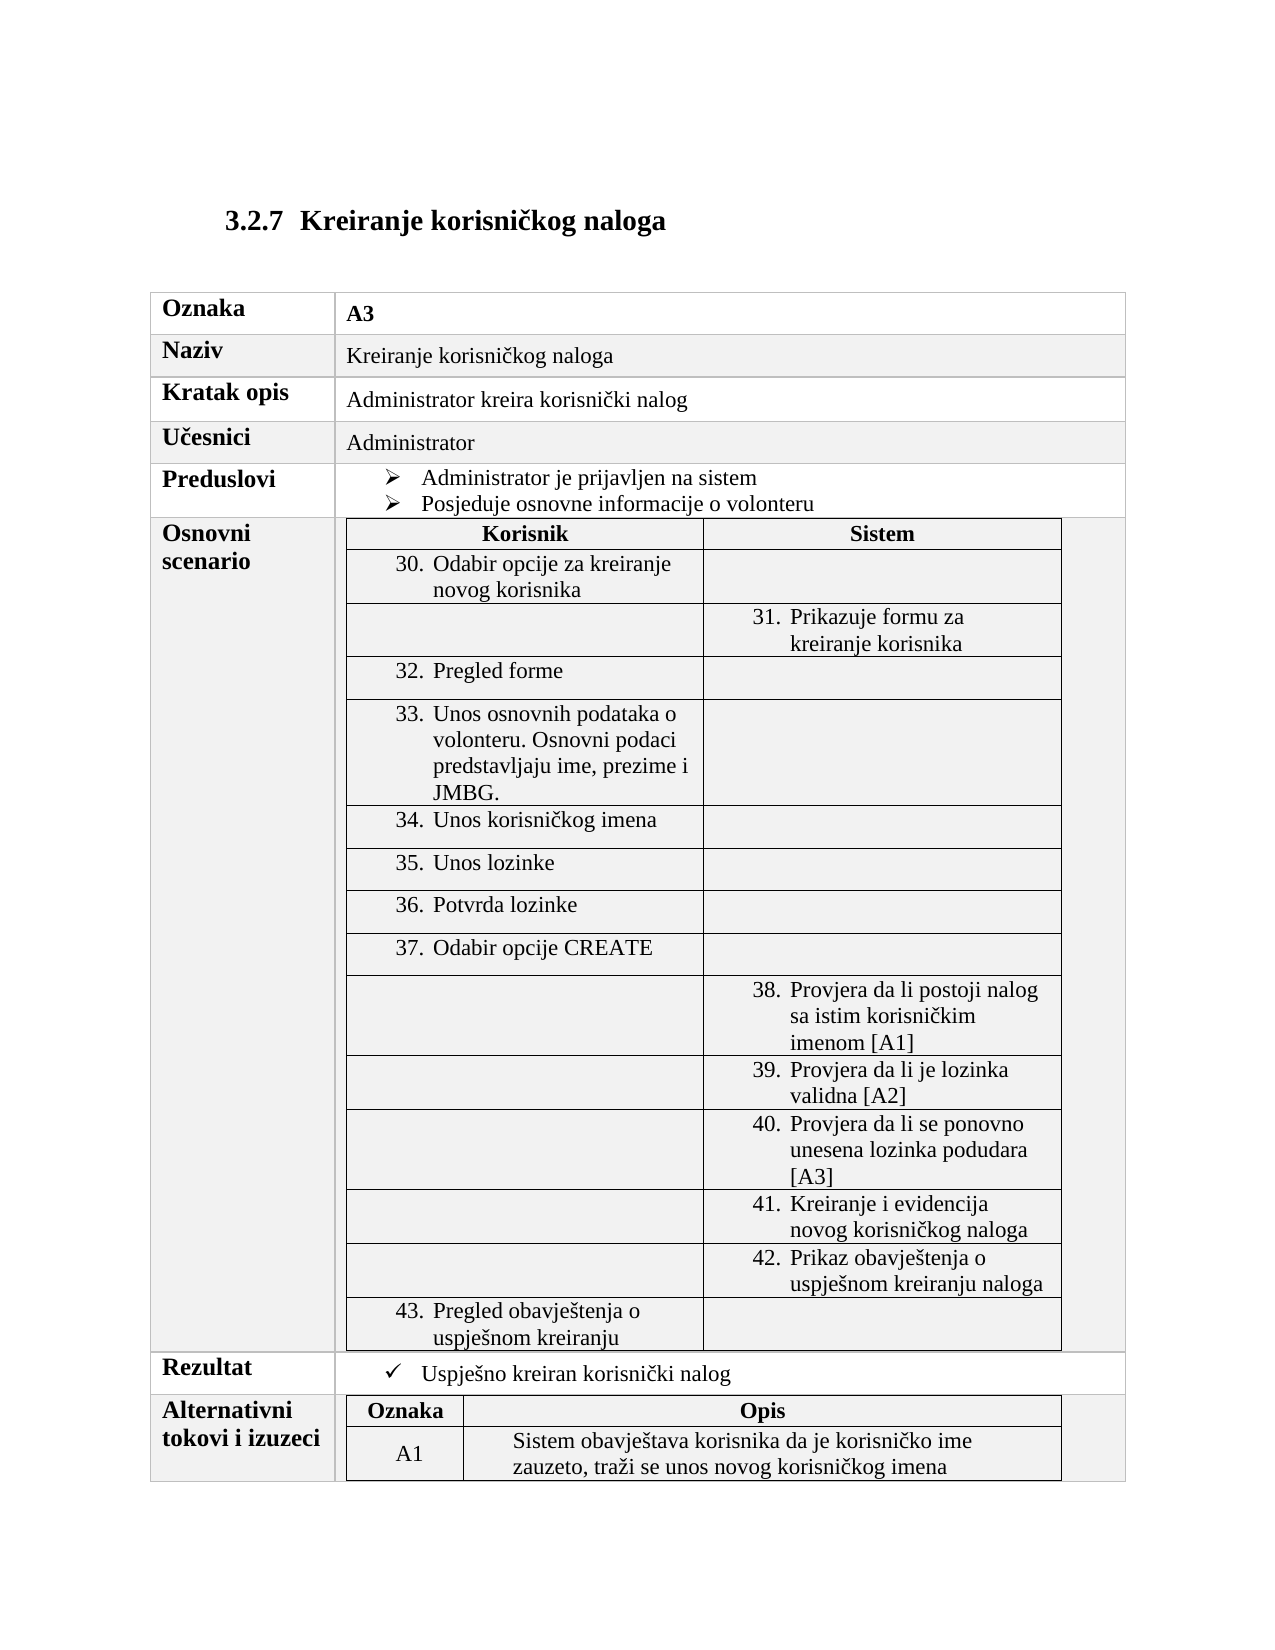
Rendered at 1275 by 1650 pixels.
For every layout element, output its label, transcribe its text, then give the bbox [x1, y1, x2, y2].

table_cell [336, 518, 346, 1351]
table_cell [347, 976, 703, 1055]
table_cell [704, 1110, 1061, 1189]
table_cell Rezultat [151, 1353, 334, 1394]
table_cell [704, 849, 1061, 890]
table_cell [347, 1056, 703, 1109]
table_cell Učesnici [151, 422, 334, 463]
table_cell [704, 891, 1061, 933]
table_cell [704, 806, 1061, 848]
table_cell [347, 550, 703, 603]
table_cell Administrator [336, 422, 1125, 463]
table_cell [704, 519, 1061, 549]
table_cell [347, 934, 703, 975]
table_cell [704, 657, 1061, 699]
table_cell [347, 891, 703, 933]
table_cell [347, 657, 703, 699]
table_cell [464, 1396, 1061, 1426]
table_cell [704, 550, 1061, 603]
table_cell Kratak opis [151, 378, 334, 421]
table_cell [151, 1395, 334, 1481]
table_cell [347, 1298, 703, 1350]
table_cell [347, 519, 703, 549]
table_header Oznaka [151, 293, 334, 334]
table_cell [1062, 1395, 1125, 1481]
table_cell [704, 1244, 1061, 1297]
table_cell Preduslovi [151, 464, 334, 517]
table_cell Kreiranje korisničkog naloga [336, 335, 1125, 376]
table_cell [464, 1427, 1061, 1480]
table_cell [347, 700, 703, 805]
table_cell [704, 604, 1061, 656]
table_cell [347, 1190, 703, 1243]
list Kreiranje korisničkog naloga [225, 203, 1125, 236]
table_cell [347, 1110, 703, 1189]
table_cell [704, 1298, 1061, 1350]
table_cell Administrator je prijavljen na sistem Posjeduje osnovne informacije o volonteru [336, 464, 1125, 517]
table_cell Osnovni scenario [151, 518, 334, 1351]
table_cell [347, 1244, 703, 1297]
table_cell [347, 806, 703, 848]
table_cell [347, 1396, 463, 1426]
table_cell [704, 1190, 1061, 1243]
table_cell [704, 934, 1061, 975]
table_cell Administrator kreira korisnički nalog [336, 378, 1125, 421]
table_cell Naziv [151, 335, 334, 376]
table_cell [347, 1427, 463, 1480]
table_header A3 [336, 293, 1125, 334]
table_cell [1062, 518, 1125, 1351]
table_cell [704, 1056, 1061, 1109]
table_cell [336, 1395, 346, 1481]
table_cell [704, 976, 1061, 1055]
table_cell [704, 700, 1061, 805]
table_cell Uspješno kreiran korisnički nalog [336, 1353, 1125, 1394]
table_cell [347, 849, 703, 890]
table_cell [347, 604, 703, 656]
